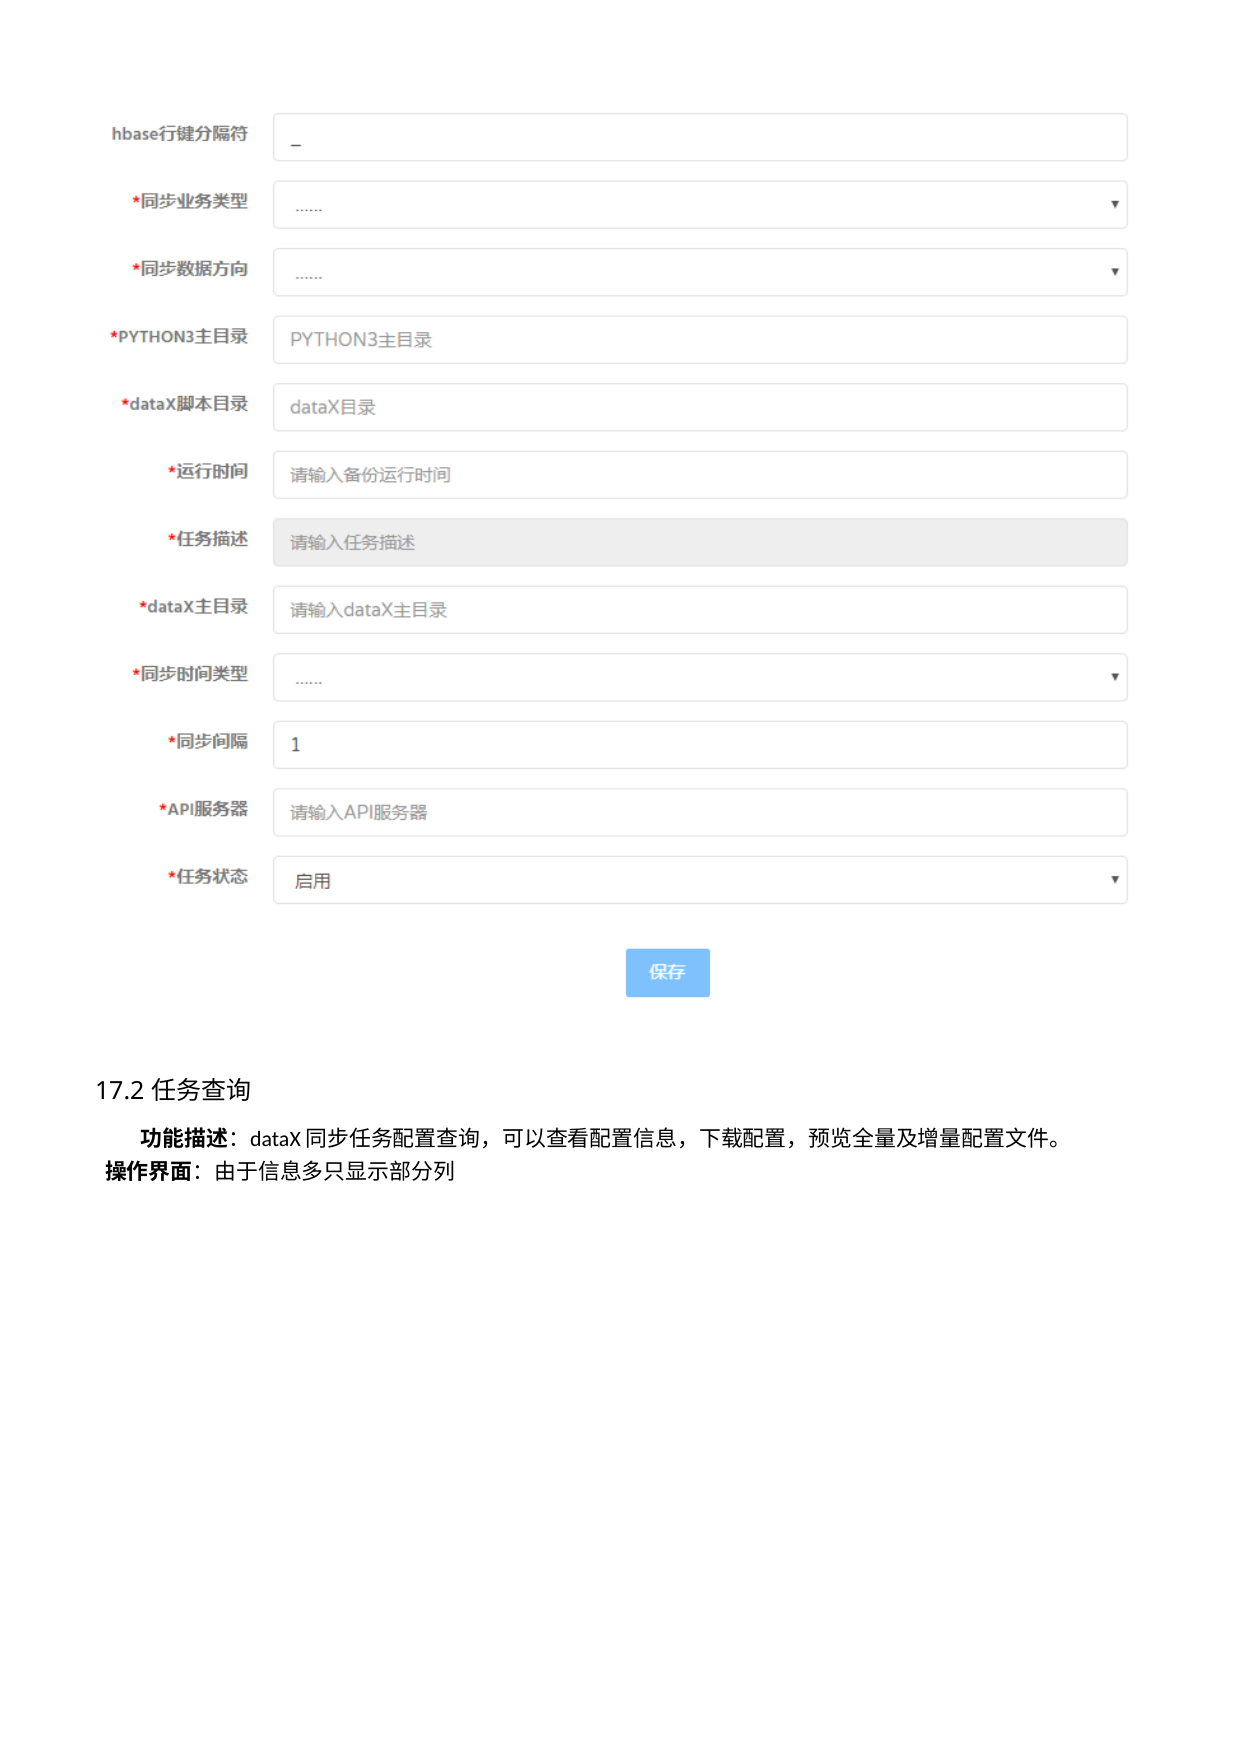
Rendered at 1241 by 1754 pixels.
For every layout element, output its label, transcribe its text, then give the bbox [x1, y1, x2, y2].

text 功能描述：dataX同步任务配置查询，可以查看配置信息，下载配置，预览全量及增量配置文件。 [141, 1121, 1165, 1153]
picture [96, 94, 1188, 1010]
text 操作界面：由于信息多只显示部分列 [75, 1153, 1165, 1186]
text 17.2 任务查询 [75, 1056, 1165, 1121]
